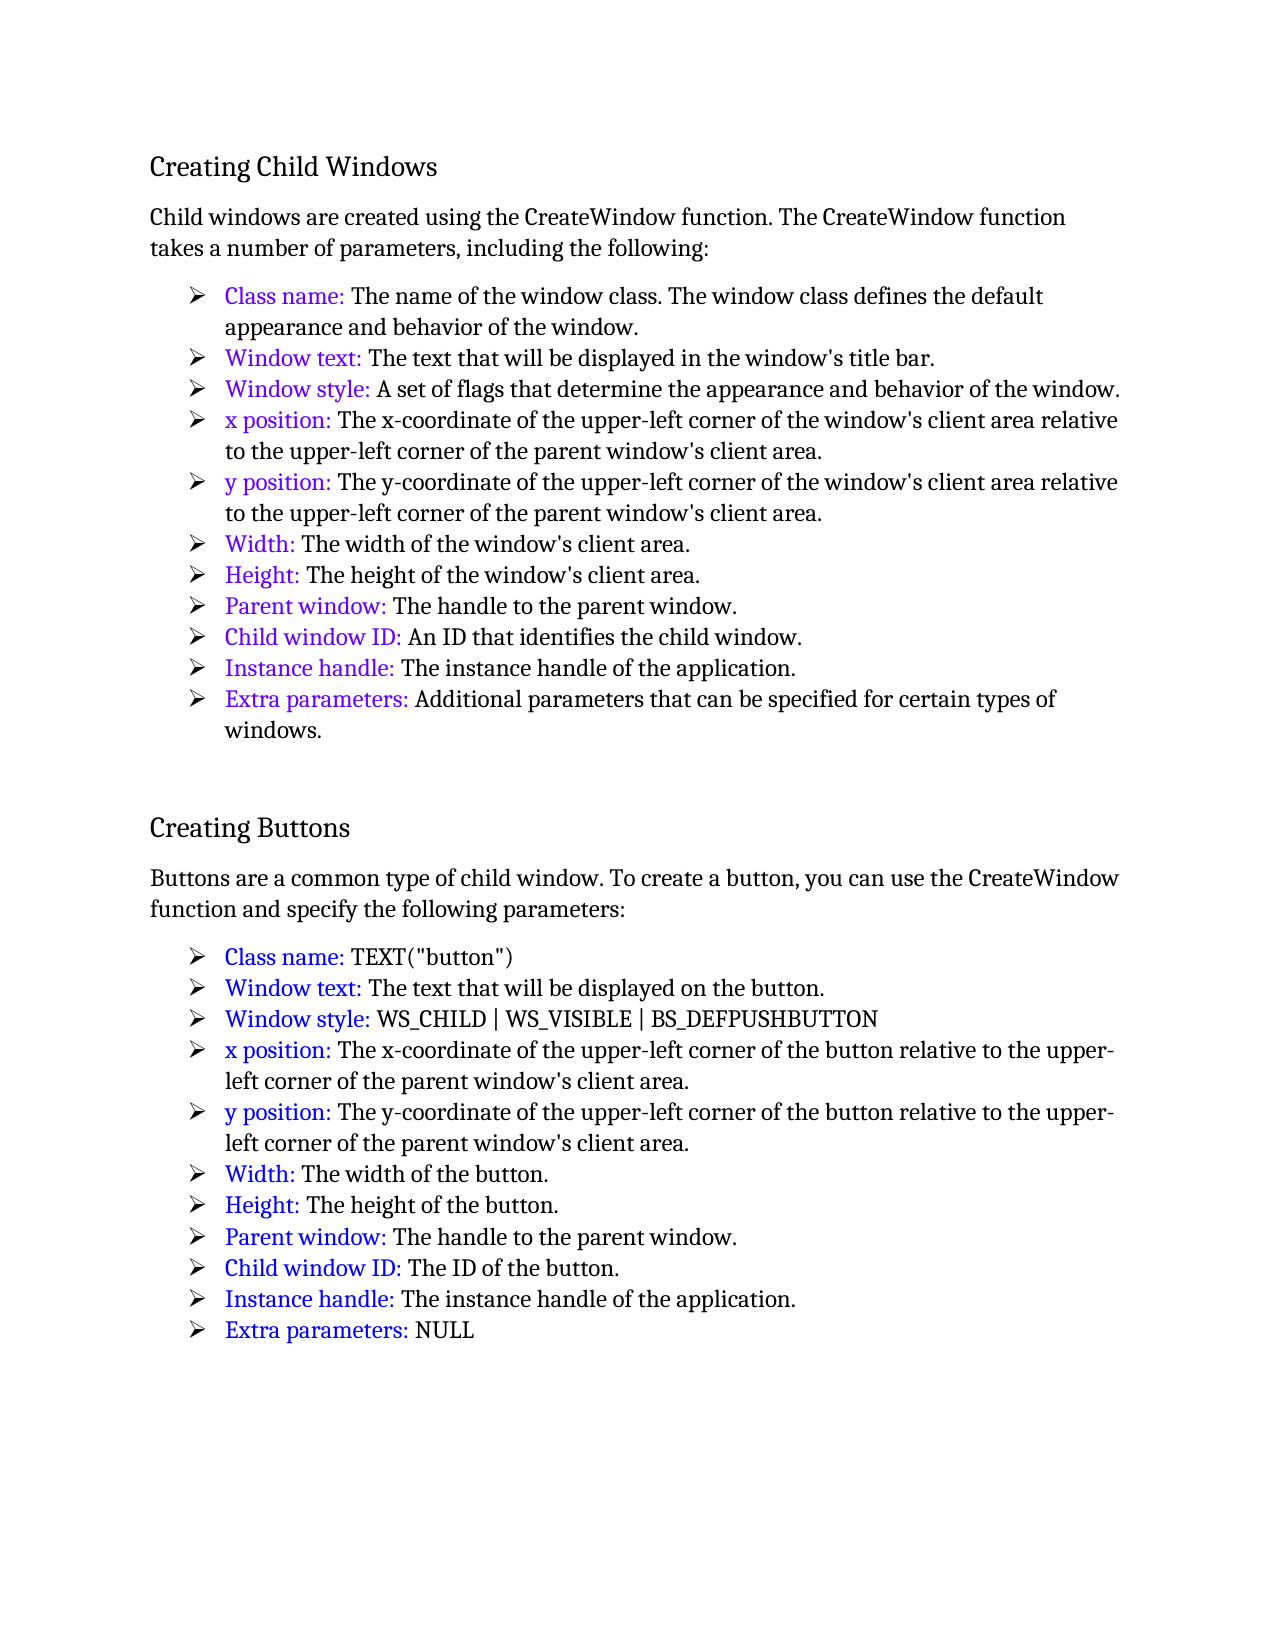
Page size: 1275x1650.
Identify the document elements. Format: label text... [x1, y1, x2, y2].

list Window text: The text that will be displayed on the button. [187, 974, 1125, 1003]
text Creating Buttons [150, 812, 1125, 845]
list x position: The x-coordinate of the upper-left corner of the window's client area relative to the upper-left corner of the parent window's client area. [187, 406, 1125, 466]
list Class name: TEXT("button") [187, 943, 1125, 972]
list Child window ID: The ID of the button. [187, 1253, 1125, 1282]
list Height: The height of the button. [187, 1191, 1125, 1220]
list Window text: The text that will be displayed in the window's title bar. [187, 344, 1125, 372]
list Class name: The name of the window class. The window class defines the default appearance and behavior of the window. [187, 282, 1125, 341]
list x position: The x-coordinate of the upper-left corner of the button relative to the upper-left corner of the parent window's client area. [187, 1036, 1125, 1096]
list Width: The width of the button. [187, 1160, 1125, 1189]
list Extra parameters: Additional parameters that can be specified for certain types of windows. [187, 685, 1125, 745]
list Parent window: The handle to the parent window. [187, 1222, 1125, 1251]
list Extra parameters: NULL [187, 1316, 1125, 1344]
list Child window ID: An ID that identifies the child window. [187, 623, 1125, 652]
list Instance handle: The instance handle of the application. [187, 654, 1125, 683]
list Window style: WS_CHILD | WS_VISIBLE | BS_DEFPUSHBUTTON [187, 1005, 1125, 1034]
list y position: The y-coordinate of the upper-left corner of the button relative to the upper-left corner of the parent window's client area. [187, 1098, 1125, 1158]
text Child windows are created using the CreateWindow function. The CreateWindow function takes a number of parameters, including the following: [150, 203, 1125, 263]
list Window style: A set of flags that determine the appearance and behavior of the window. [187, 375, 1125, 403]
text Buttons are a common type of child window. To create a button, you can use the CreateWindow function and specify the following parameters: [150, 864, 1125, 924]
list y position: The y-coordinate of the upper-left corner of the window's client area relative to the upper-left corner of the parent window's client area. [187, 468, 1125, 528]
list Instance handle: The instance handle of the application. [187, 1284, 1125, 1313]
text Creating Child Windows [150, 150, 1125, 183]
list Height: The height of the window's client area. [187, 561, 1125, 590]
list Parent window: The handle to the parent window. [187, 592, 1125, 621]
list Width: The width of the window's client area. [187, 530, 1125, 559]
